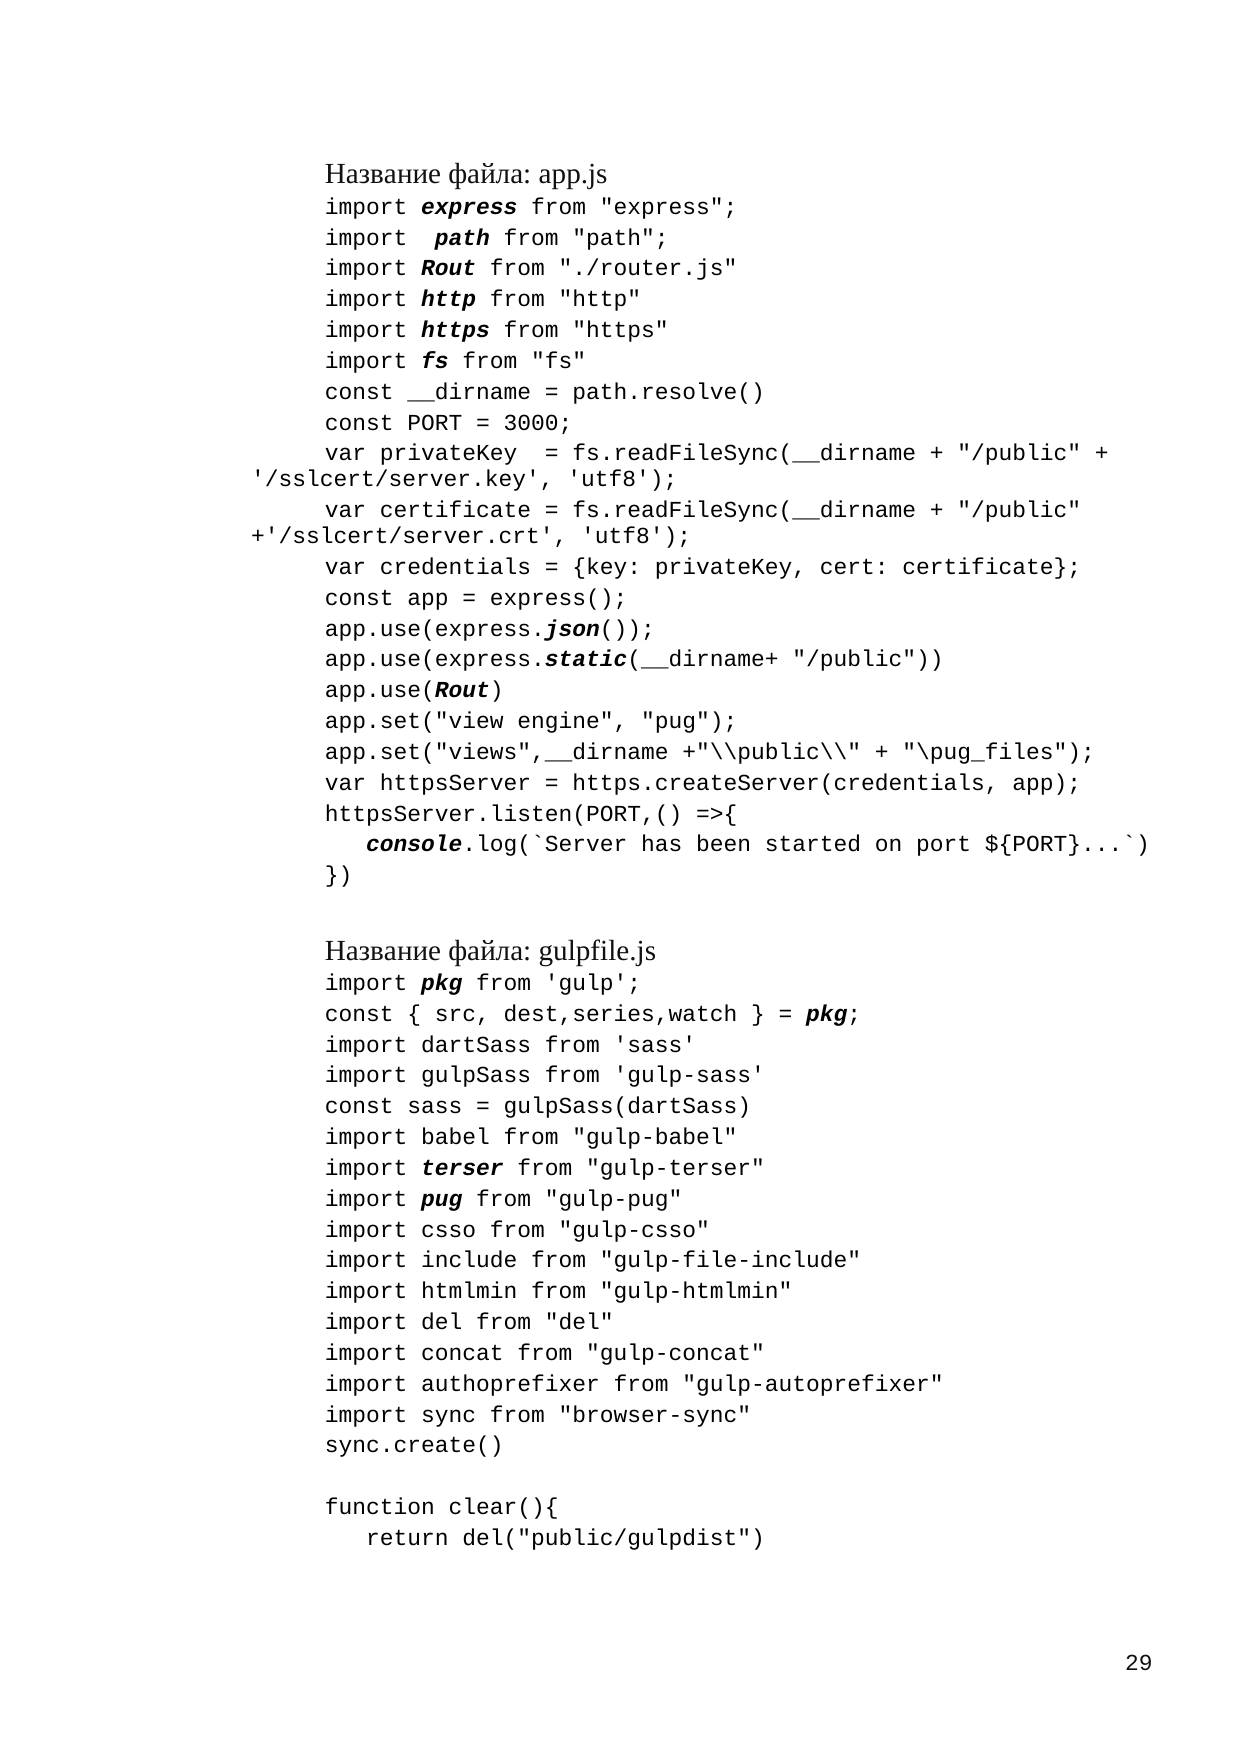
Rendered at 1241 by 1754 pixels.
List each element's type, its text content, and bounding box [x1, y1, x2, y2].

text const { src, dest,series,watch } = pkg; [251, 1002, 1152, 1028]
text import concat from "gulp-concat" [251, 1341, 1152, 1367]
text Название файла: gulpfile.js [251, 933, 1152, 966]
text import gulpSass from 'gulp-sass' [251, 1064, 1152, 1090]
text app.use(express.json()); [251, 617, 1152, 643]
text import include from "gulp-file-include" [251, 1249, 1152, 1275]
text import terser from "gulp-terser" [251, 1156, 1152, 1182]
text var certificate = fs.readFileSync(__dirname + "/public" +'/sslcert/server.crt', 'utf8'); [251, 498, 1152, 550]
text import https from "https" [251, 318, 1152, 344]
text import fs from "fs" [251, 349, 1152, 375]
text import authoprefixer from "gulp-autoprefixer" [251, 1372, 1152, 1398]
text var credentials = {key: privateKey, cert: certificate}; [251, 555, 1152, 581]
text var httpsServer = https.createServer(credentials, app); [251, 771, 1152, 797]
text import htmlmin from "gulp-htmlmin" [251, 1280, 1152, 1306]
text Название файла: app.js [251, 157, 1152, 190]
text httpsServer.listen(PORT,() =>{ [251, 802, 1152, 828]
text import dartSass from 'sass' [251, 1033, 1152, 1059]
text import http from "http" [251, 288, 1152, 313]
text import del from "del" [251, 1311, 1152, 1336]
text function clear(){ [251, 1496, 1152, 1521]
text sync.create() [251, 1434, 1152, 1460]
text app.set("views",__dirname +"\\public\\" + "\pug_files"); [251, 740, 1152, 766]
text const PORT = 3000; [251, 411, 1152, 437]
text import sync from "browser-sync" [251, 1403, 1152, 1429]
text import Rout from "./router.js" [251, 257, 1152, 283]
text app.use(Rout) [251, 679, 1152, 704]
text const __dirname = path.resolve() [251, 380, 1152, 406]
text import pug from "gulp-pug" [251, 1187, 1152, 1213]
text import csso from "gulp-csso" [251, 1218, 1152, 1244]
text }) [251, 864, 1152, 889]
text return del("public/gulpdist") [251, 1526, 1152, 1552]
text const app = express(); [251, 586, 1152, 612]
text app.set("view engine", "pug"); [251, 709, 1152, 735]
text import pkg from 'gulp'; [251, 971, 1152, 997]
text const sass = gulpSass(dartSass) [251, 1095, 1152, 1121]
text import path from "path"; [251, 226, 1152, 252]
text import express from "express"; [251, 195, 1152, 221]
text console.log(`Server has been started on port ${PORT}...`) [251, 833, 1152, 859]
text var privateKey = fs.readFileSync(__dirname + "/public" + '/sslcert/server.key', 'utf8'); [251, 442, 1152, 494]
text app.use(express.static(__dirname+ "/public")) [251, 648, 1152, 674]
text import babel from "gulp-babel" [251, 1126, 1152, 1151]
